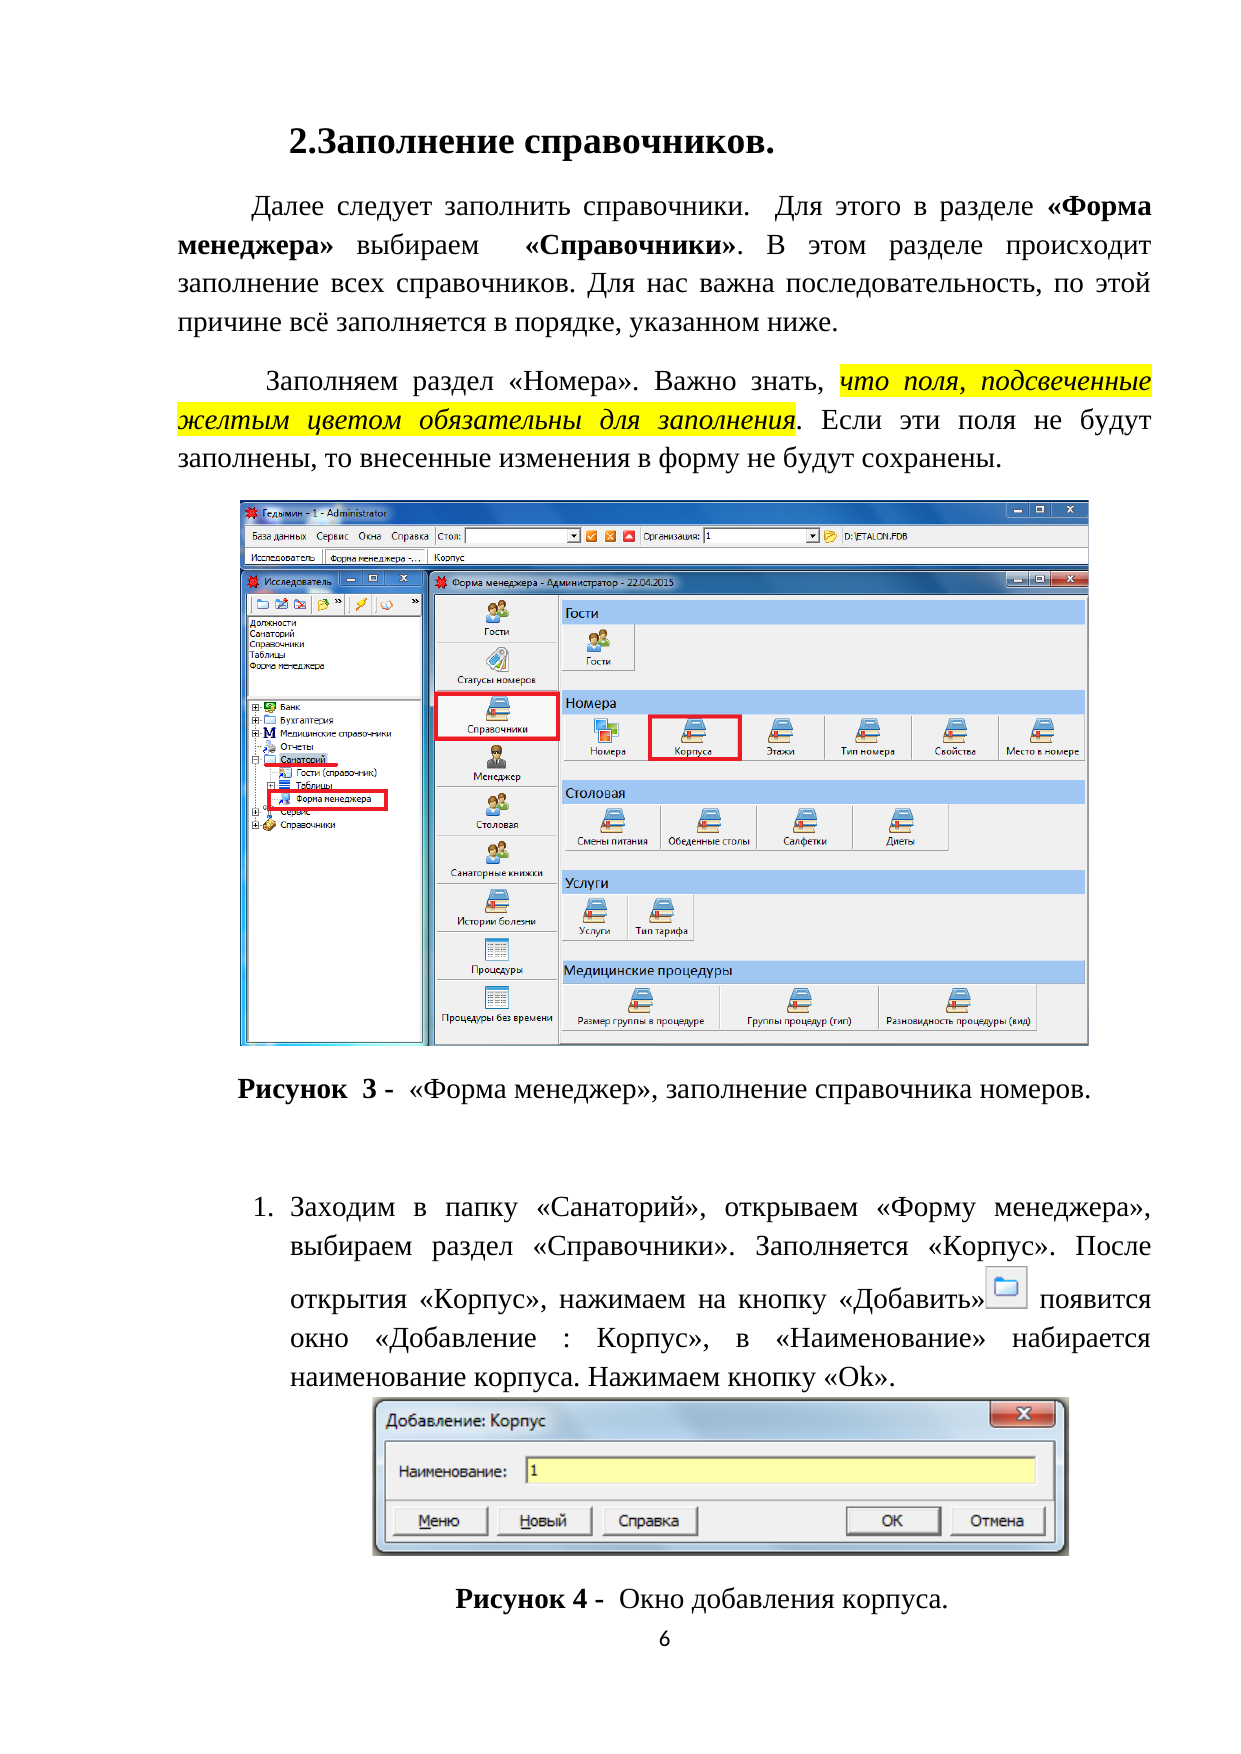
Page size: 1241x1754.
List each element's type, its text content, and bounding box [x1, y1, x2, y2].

text Рисунок 3 - «Форма менеджер», заполнение справочника номеров. [177, 1071, 1152, 1104]
text Далее следует заполнить справочники. Для этого в разделе «Форма менеджера» выбираем «Справочники». В этом разделе происходит заполнение всех справочников. Для нас важна последовательность, по этой причине всё заполняется в порядке, указанном ниже. [177, 188, 1152, 338]
picture [985, 1266, 1028, 1309]
text Рисунок 4 - Окно добавления корпуса. [252, 1581, 1152, 1614]
text Заполняем раздел «Номера». Важно знать, что поля, подсвеченные желтым цветом обязательны для заполнения. Если эти поля не будут заполнены, то внесенные изменения в форму не будут сохранены. [177, 363, 1152, 474]
picture [240, 500, 1089, 1046]
picture [372, 1397, 1070, 1556]
text 2.Заполнение справочников. [288, 118, 1152, 161]
list Заходим в папку «Санаторий», открываем «Форму менеджера», выбираем раздел «Справочники». Заполняется «Корпус». После открытия «Корпус», нажимаем на кнопку «Добавить» появится окно «Добавление : Корпус», в «Наименование» набирается наименование корпуса. Нажимаем кнопку «Ok». [252, 1189, 1152, 1392]
